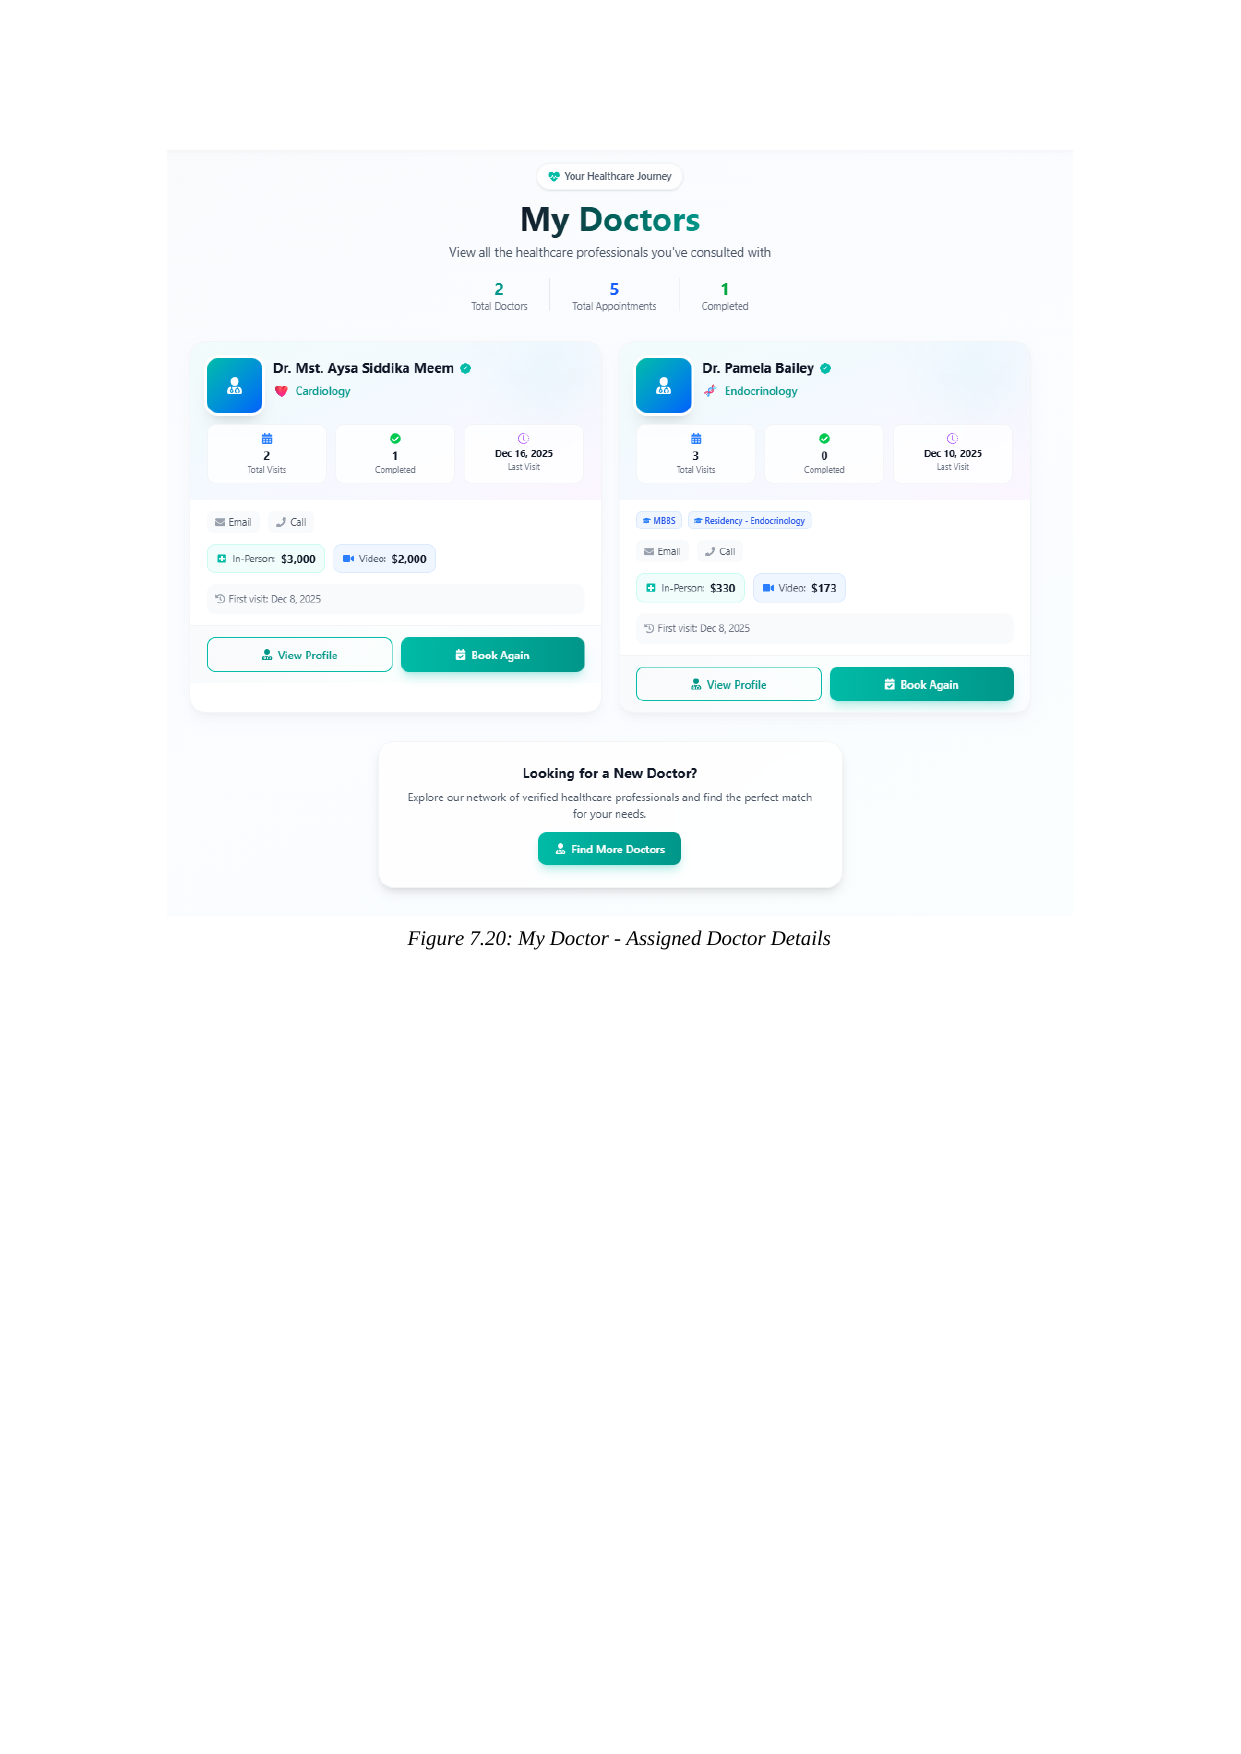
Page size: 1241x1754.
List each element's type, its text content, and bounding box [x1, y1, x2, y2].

text Figure 7.20: My Doctor - Assigned Doctor Details [150, 926, 1090, 950]
picture [167, 150, 1074, 916]
